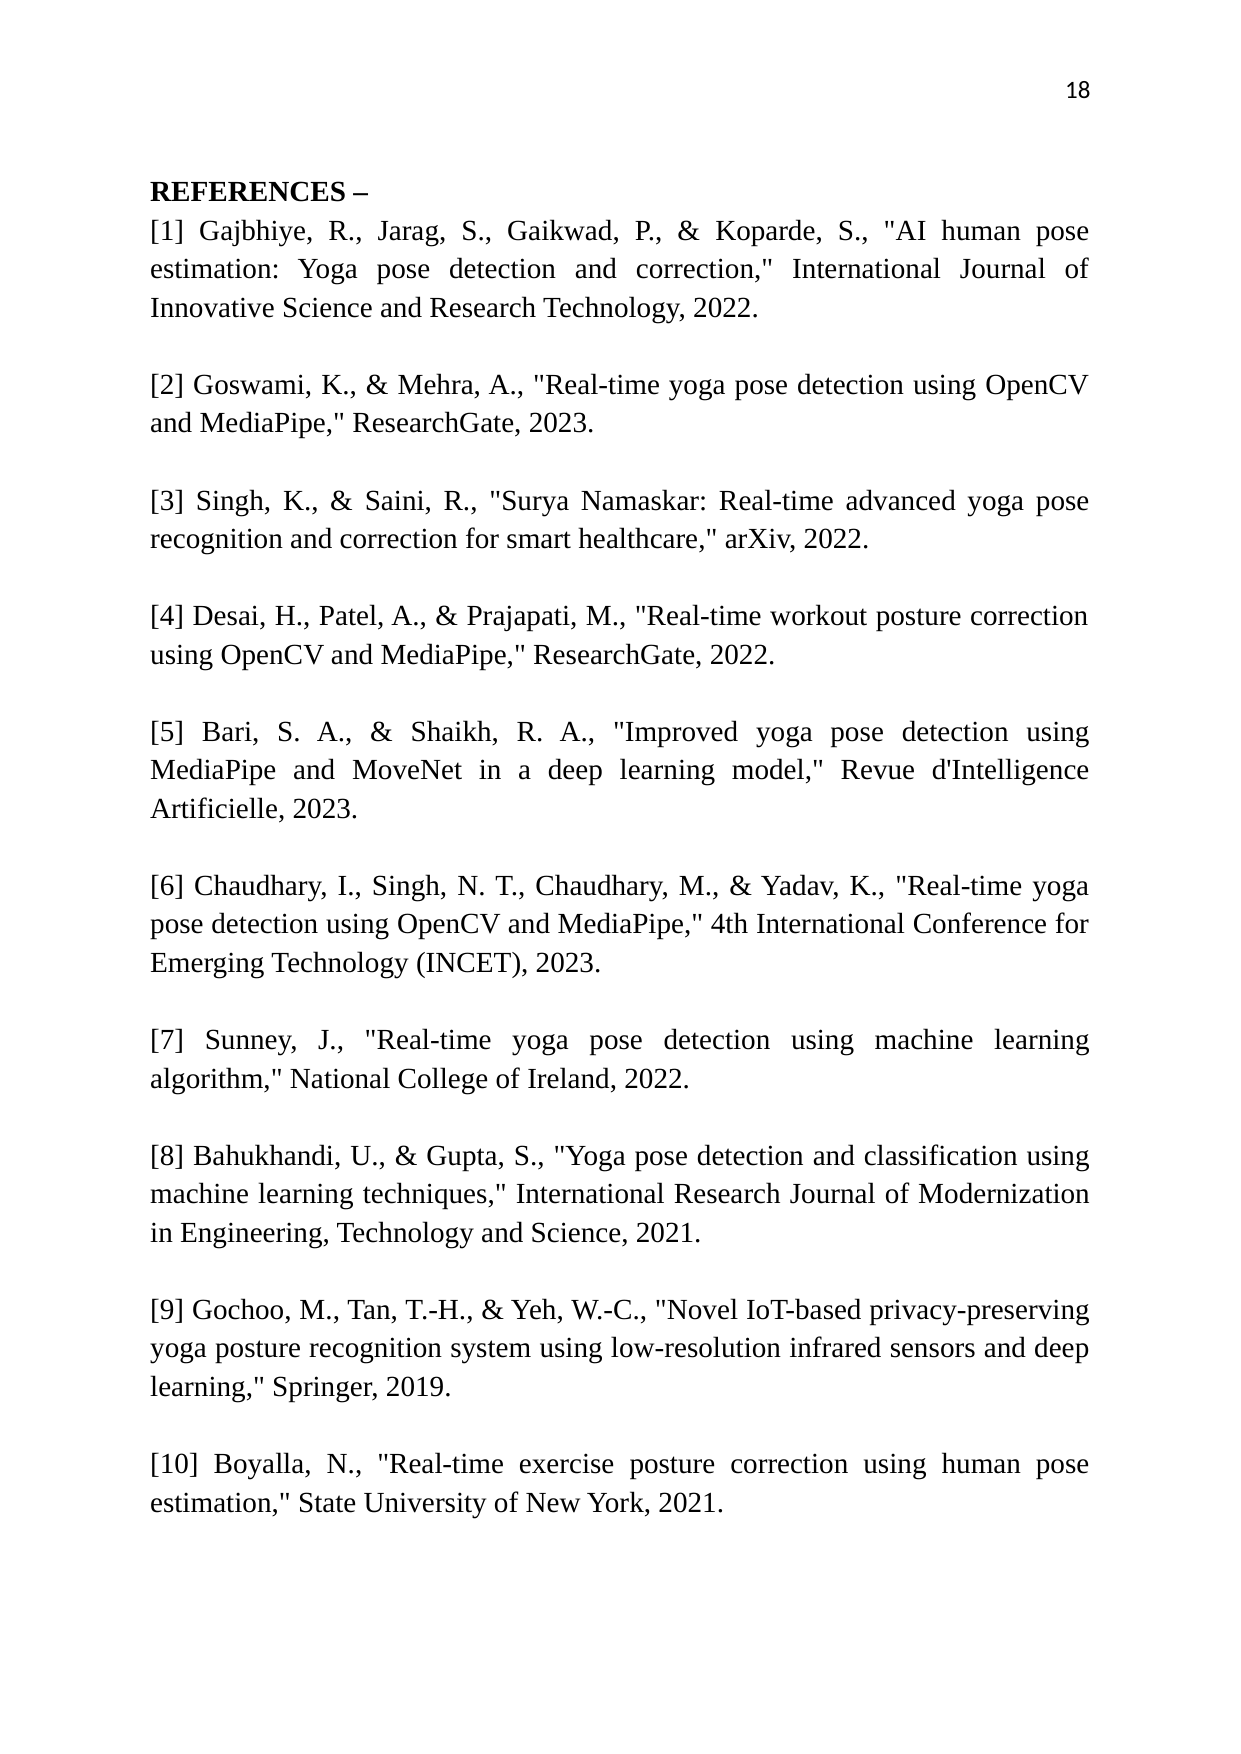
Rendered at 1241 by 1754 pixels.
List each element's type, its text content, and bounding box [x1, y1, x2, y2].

text [4] Desai, H., Patel, A., & Prajapati, M., "Real-time workout posture correction using OpenCV and MediaPipe," ResearchGate, 2022. [150, 598, 1090, 670]
text [10] Boyalla, N., "Real-time exercise posture correction using human pose estimation," State University of New York, 2021. [150, 1446, 1090, 1518]
text [5] Bari, S. A., & Shaikh, R. A., "Improved yoga pose detection using MediaPipe and MoveNet in a deep learning model," Revue d'Intelligence Artificielle, 2023. [150, 714, 1090, 824]
text [7] Sunney, J., "Real-time yoga pose detection using machine learning algorithm," National College of Ireland, 2022. [150, 1022, 1090, 1094]
text [6] Chaudhary, I., Singh, N. T., Chaudhary, M., & Yadav, K., "Real-time yoga pose detection using OpenCV and MediaPipe," 4th International Conference for Emerging Technology (INCET), 2023. [150, 868, 1090, 979]
text [2] Goswami, K., & Mehra, A., "Real-time yoga pose detection using OpenCV and MediaPipe," ResearchGate, 2023. [150, 367, 1090, 439]
text [1] Gajbhiye, R., Jarag, S., Gaikwad, P., & Koparde, S., "AI human pose estimation: Yoga pose detection and correction," International Journal of Innovative Science and Research Technology, 2022. [150, 213, 1090, 323]
text [3] Singh, K., & Saini, R., "Surya Namaskar: Real-time advanced yoga pose recognition and correction for smart healthcare," arXiv, 2022. [150, 483, 1090, 555]
text REFERENCES – [150, 174, 1090, 208]
text [8] Bahukhandi, U., & Gupta, S., "Yoga pose detection and classification using machine learning techniques," International Research Journal of Modernization in Engineering, Technology and Science, 2021. [150, 1138, 1090, 1248]
text [9] Gochoo, M., Tan, T.-H., & Yeh, W.-C., "Novel IoT-based privacy-preserving yoga posture recognition system using low-resolution infrared sensors and deep learning," Springer, 2019. [150, 1292, 1090, 1403]
